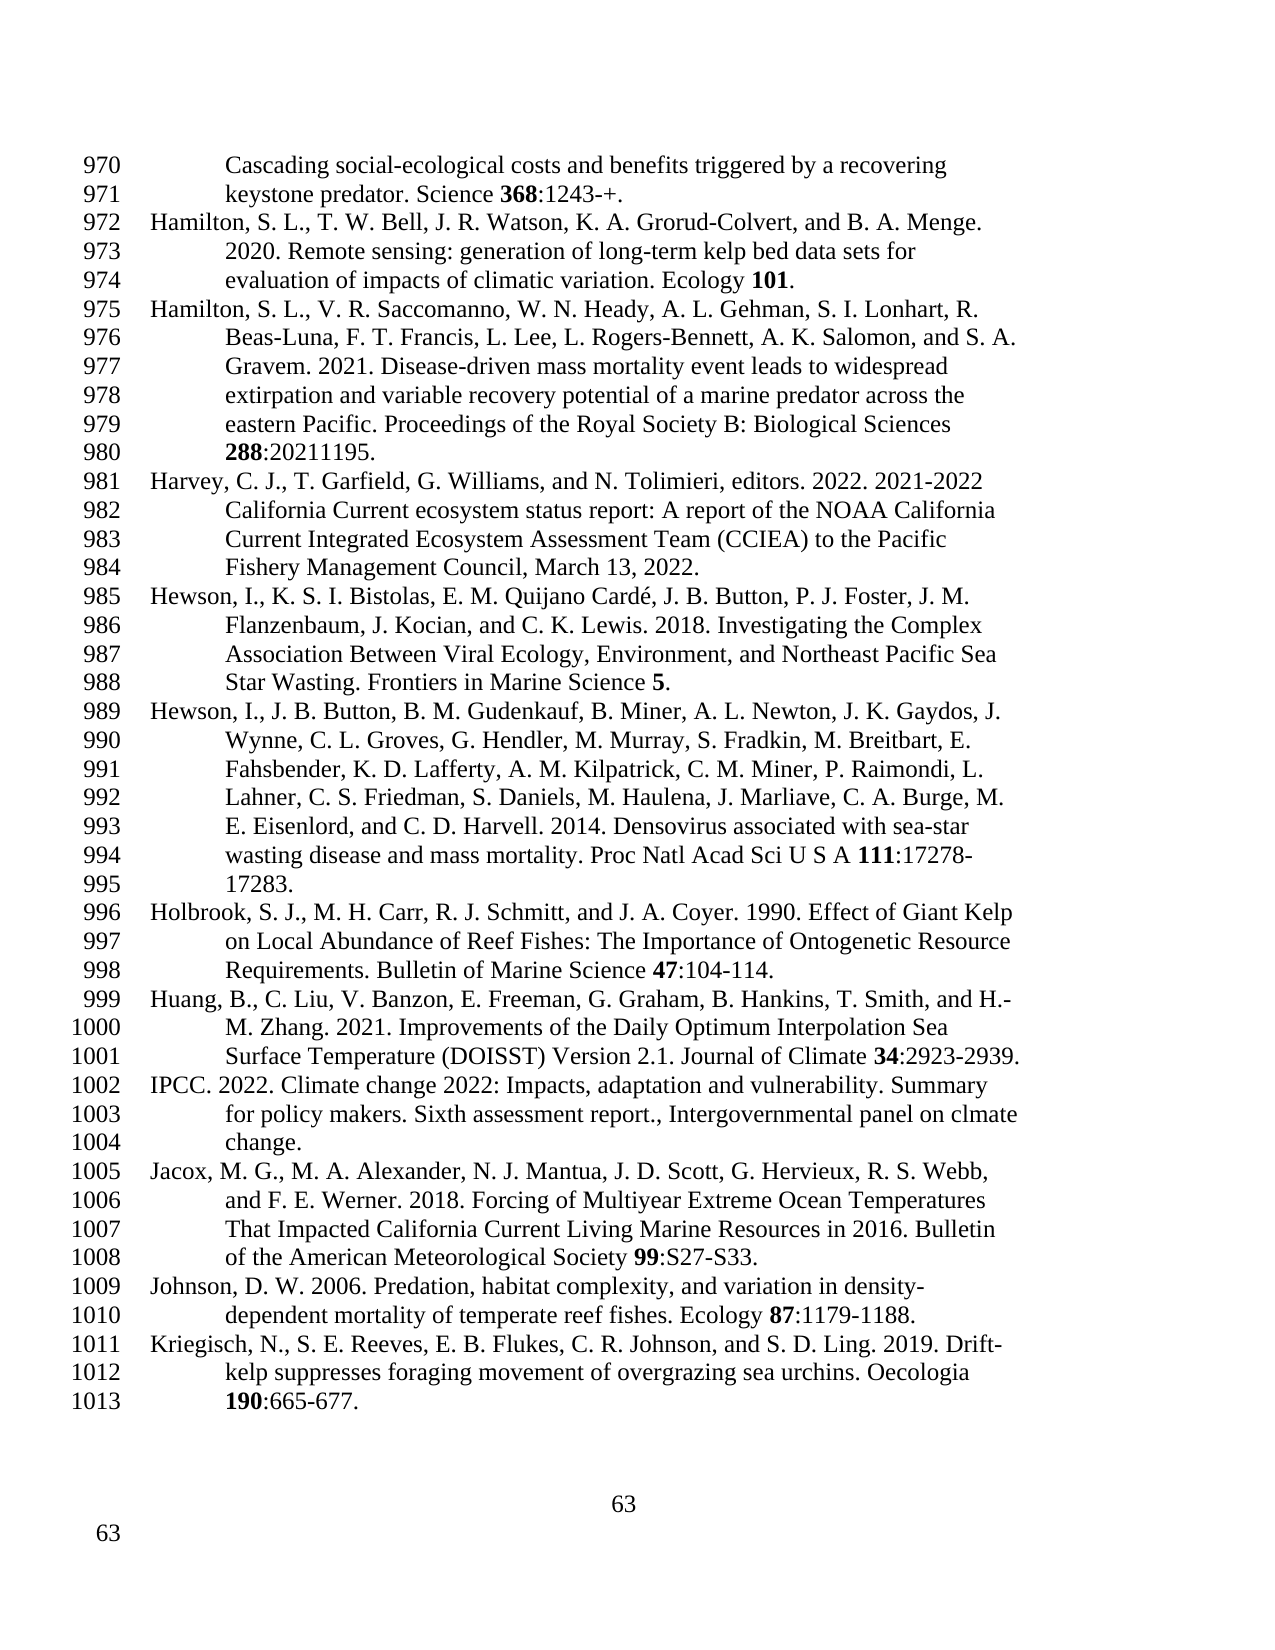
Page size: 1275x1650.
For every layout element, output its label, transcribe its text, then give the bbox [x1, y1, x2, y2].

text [150, 150, 1022, 207]
text Huang, B., C. Liu, V. Banzon, E. Freeman, G. Graham, B. Hankins, T. Smith, and H.-M. Zhang. 2021. Improvements of the Daily Optimum Interpolation Sea Surface Temperature (DOISST) Version 2.1. Journal of Climate 34:2923-2939. [150, 984, 1022, 1070]
text Hewson, I., J. B. Button, B. M. Gudenkauf, B. Miner, A. L. Newton, J. K. Gaydos, J. Wynne, C. L. Groves, G. Hendler, M. Murray, S. Fradkin, M. Breitbart, E. Fahsbender, K. D. Lafferty, A. M. Kilpatrick, C. M. Miner, P. Raimondi, L. Lahner, C. S. Friedman, S. Daniels, M. Haulena, J. Marliave, C. A. Burge, M. E. Eisenlord, and C. D. Harvell. 2014. Densovirus associated with sea-star wasting disease and mass mortality. Proc Natl Acad Sci U S A 111:17278-17283. [150, 696, 1022, 897]
text Johnson, D. W. 2006. Predation, habitat complexity, and variation in density-dependent mortality of temperate reef fishes. Ecology 87:1179-1188. [150, 1271, 1022, 1329]
text Jacox, M. G., M. A. Alexander, N. J. Mantua, J. D. Scott, G. Hervieux, R. S. Webb, and F. E. Werner. 2018. Forcing of Multiyear Extreme Ocean Temperatures That Impacted California Current Living Marine Resources in 2016. Bulletin of the American Meteorological Society 99:S27-S33. [150, 1156, 1022, 1271]
text IPCC. 2022. Climate change 2022: Impacts, adaptation and vulnerability. Summary for policy makers. Sixth assessment report., Intergovernmental panel on clmate change. [150, 1070, 1022, 1156]
text Kriegisch, N., S. E. Reeves, E. B. Flukes, C. R. Johnson, and S. D. Ling. 2019. Drift-kelp suppresses foraging movement of overgrazing sea urchins. Oecologia 190:665-677. [150, 1329, 1022, 1415]
text Hamilton, S. L., V. R. Saccomanno, W. N. Heady, A. L. Gehman, S. I. Lonhart, R. Beas-Luna, F. T. Francis, L. Lee, L. Rogers-Bennett, A. K. Salomon, and S. A. Gravem. 2021. Disease-driven mass mortality event leads to widespread extirpation and variable recovery potential of a marine predator across the eastern Pacific. Proceedings of the Royal Society B: Biological Sciences 288:20211195. [150, 294, 1022, 466]
text Holbrook, S. J., M. H. Carr, R. J. Schmitt, and J. A. Coyer. 1990. Effect of Giant Kelp on Local Abundance of Reef Fishes: The Importance of Ontogenetic Resource Requirements. Bulletin of Marine Science 47:104-114. [150, 897, 1022, 984]
text Hewson, I., K. S. I. Bistolas, E. M. Quijano Cardé, J. B. Button, P. J. Foster, J. M. Flanzenbaum, J. Kocian, and C. K. Lewis. 2018. Investigating the Complex Association Between Viral Ecology, Environment, and Northeast Pacific Sea Star Wasting. Frontiers in Marine Science 5. [150, 581, 1022, 696]
text Harvey, C. J., T. Garfield, G. Williams, and N. Tolimieri, editors. 2022. 2021-2022 California Current ecosystem status report: A report of the NOAA California Current Integrated Ecosystem Assessment Team (CCIEA) to the Pacific Fishery Management Council, March 13, 2022. [150, 466, 1022, 581]
text Hamilton, S. L., T. W. Bell, J. R. Watson, K. A. Grorud-Colvert, and B. A. Menge. 2020. Remote sensing: generation of long-term kelp bed data sets for evaluation of impacts of climatic variation. Ecology 101. [150, 207, 1022, 294]
